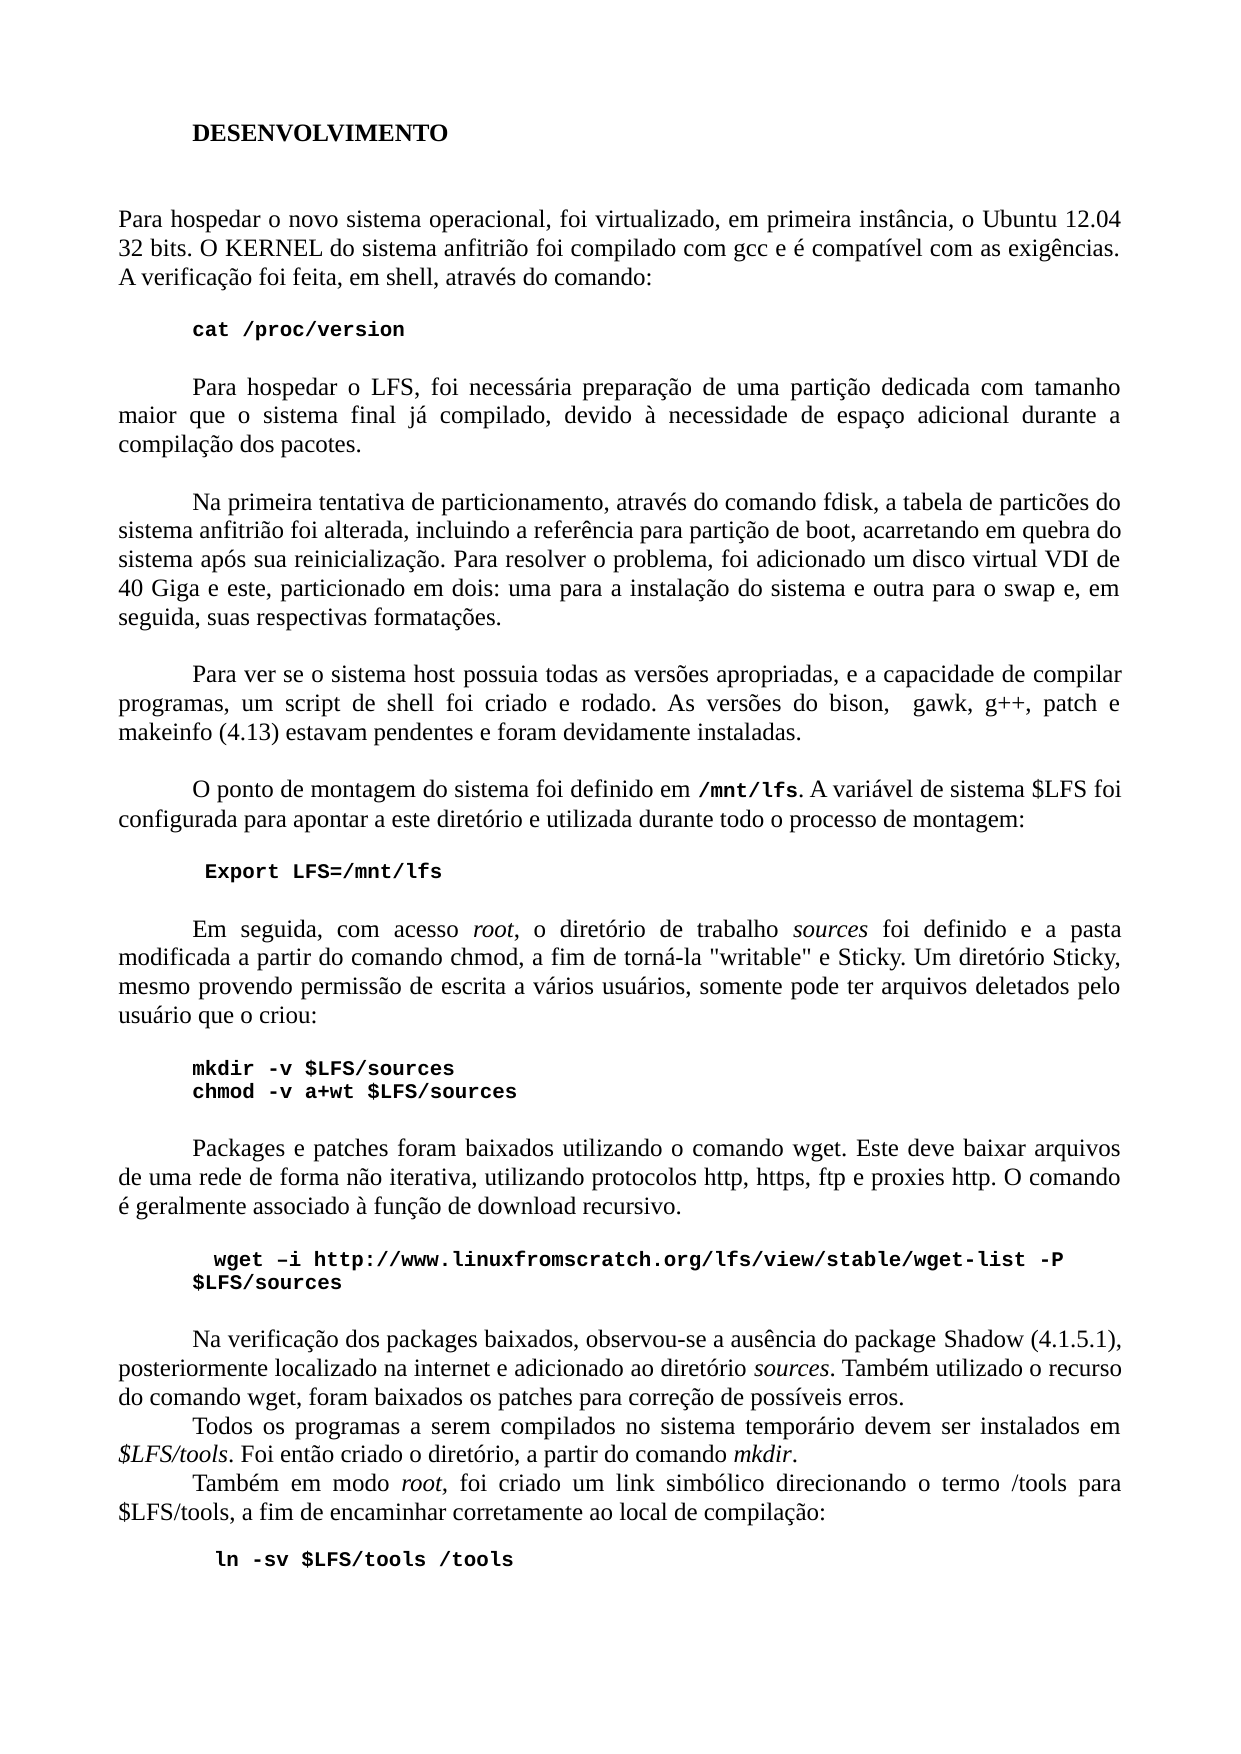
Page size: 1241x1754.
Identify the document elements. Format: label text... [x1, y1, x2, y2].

text Para ver se o sistema host possuia todas as versões apropriadas, e a capacidade de compilar programas, um script de shell foi criado e rodado. As versões do bison, gawk, g++, patch e makeinfo (4.13) estavam pendentes e foram devidamente instaladas. [118, 659, 1122, 746]
text Todos os programas a serem compilados no sistema temporário devem ser instalados em $LFS/tools. Foi então criado o diretório, a partir do comando mkdir. [118, 1411, 1122, 1468]
text Também em modo root, foi criado um link simbólico direcionando o termo /tools para $LFS/tools, a fim de encaminhar corretamente ao local de compilação: [118, 1468, 1122, 1526]
text Na verificação dos packages baixados, observou-se a ausência do package Shadow (4.1.5.1), posteriormente localizado na internet e adicionado ao diretório sources. Também utilizado o recurso do comando wget, foram baixados os patches para correção de possíveis erros. [118, 1324, 1122, 1411]
text cat /proc/version [118, 319, 1122, 343]
text Export LFS=/mnt/lfs [118, 861, 1122, 885]
text O ponto de montagem do sistema foi definido em /mnt/lfs. A variável de sistema $LFS foi configurada para apontar a este diretório e utilizada durante todo o processo de montagem: [118, 774, 1122, 833]
text ln -sv $LFS/tools /tools [118, 1549, 1122, 1573]
text mkdir -v $LFS/sources [118, 1057, 1122, 1081]
text Para hospedar o novo sistema operacional, foi virtualizado, em primeira instância, o Ubuntu 12.04 32 bits. O KERNEL do sistema anfitrião foi compilado com gcc e é compatível com as exigências. A verificação foi feita, em shell, através do comando: [118, 204, 1122, 291]
text chmod -v a+wt $LFS/sources [118, 1081, 1122, 1105]
text Para hospedar o LFS, foi necessária preparação de uma partição dedicada com tamanho maior que o sistema final já compilado, devido à necessidade de espaço adicional durante a compilação dos pacotes. [118, 372, 1122, 458]
text Packages e patches foram baixados utilizando o comando wget. Este deve baixar arquivos de uma rede de forma não iterativa, utilizando protocolos http, https, ftp e proxies http. O comando é geralmente associado à função de download recursivo. [118, 1133, 1122, 1220]
text DESENVOLVIMENTO [118, 118, 1122, 147]
text Em seguida, com acesso root, o diretório de trabalho sources foi definido e a pasta modificada a partir do comando chmod, a fim de torná-la "writable" e Sticky. Um diretório Sticky, mesmo provendo permissão de escrita a vários usuários, somente pode ter arquivos deletados pelo usuário que o criou: [118, 914, 1122, 1029]
text wget –i http://www.linuxfromscratch.org/lfs/view/stable/wget-list -P $LFS/sources [192, 1248, 1122, 1296]
text Na primeira tentativa de particionamento, através do comando fdisk, a tabela de particões do sistema anfitrião foi alterada, incluindo a referência para partição de boot, acarretando em quebra do sistema após sua reinicialização. Para resolver o problema, foi adicionado um disco virtual VDI de 40 Giga e este, particionado em dois: uma para a instalação do sistema e outra para o swap e, em seguida, suas respectivas formatações. [118, 487, 1122, 631]
